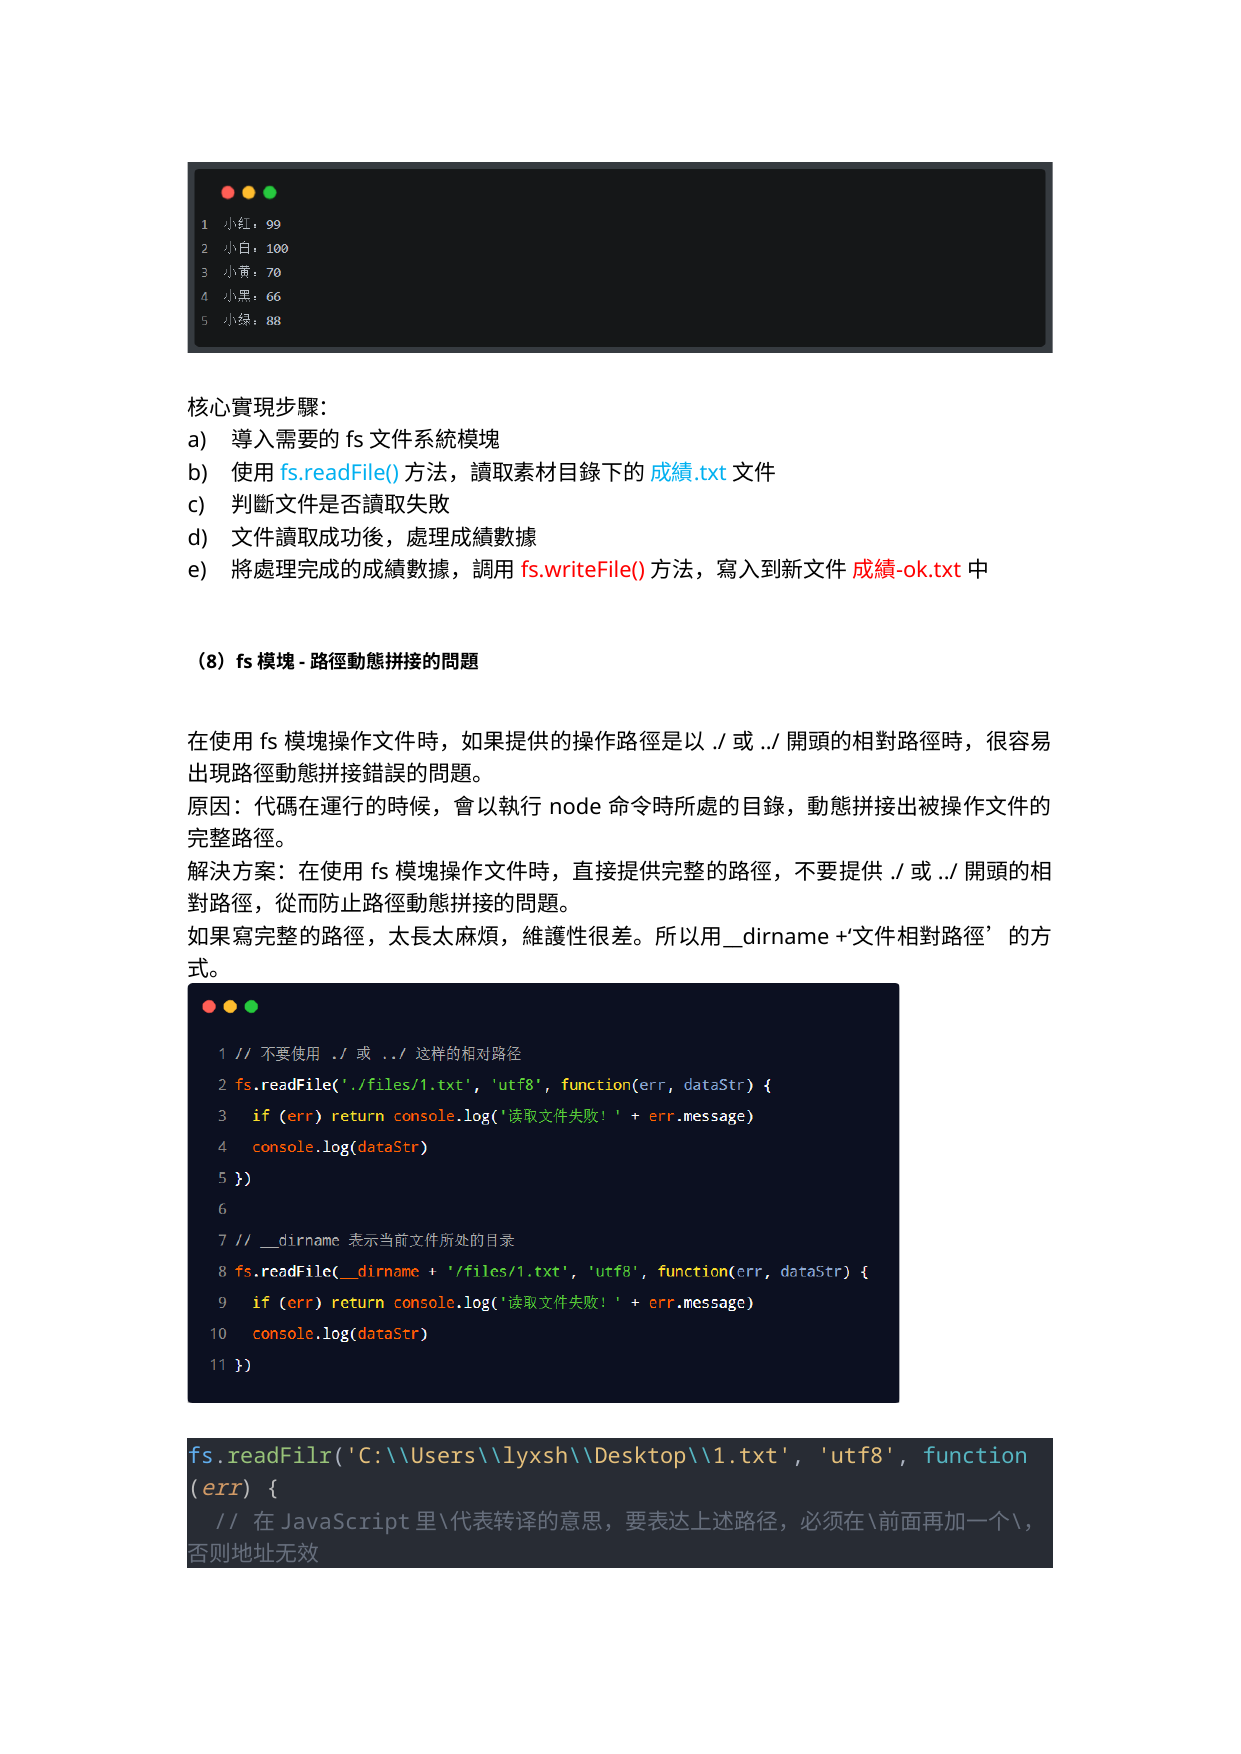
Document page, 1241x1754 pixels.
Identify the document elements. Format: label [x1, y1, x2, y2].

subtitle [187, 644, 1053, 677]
picture [187, 983, 900, 1403]
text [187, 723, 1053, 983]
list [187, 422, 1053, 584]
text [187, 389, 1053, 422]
picture [187, 162, 1053, 353]
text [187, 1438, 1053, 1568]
